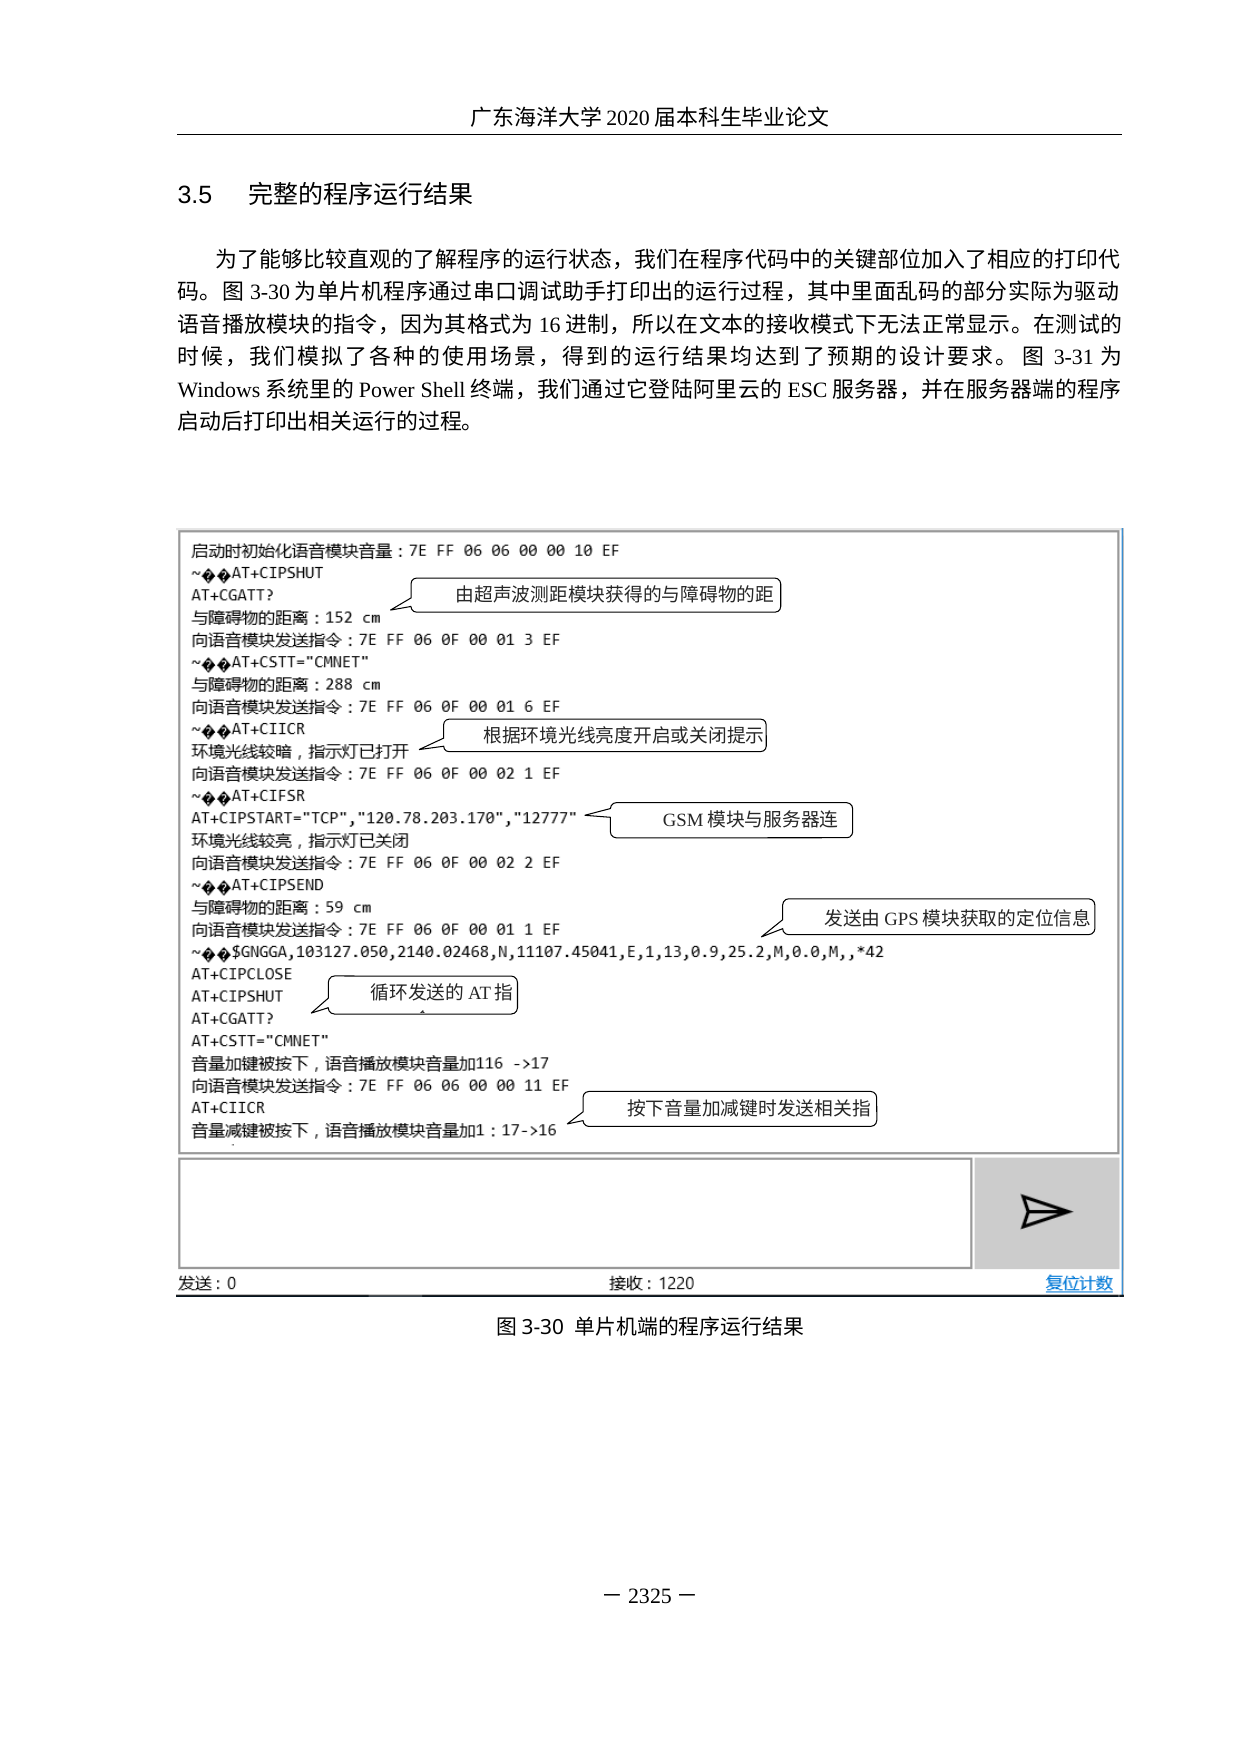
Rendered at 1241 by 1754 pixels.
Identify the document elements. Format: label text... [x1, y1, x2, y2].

subtitle 完整的程序运行结果 [177, 160, 1122, 225]
picture [176, 528, 1124, 1297]
